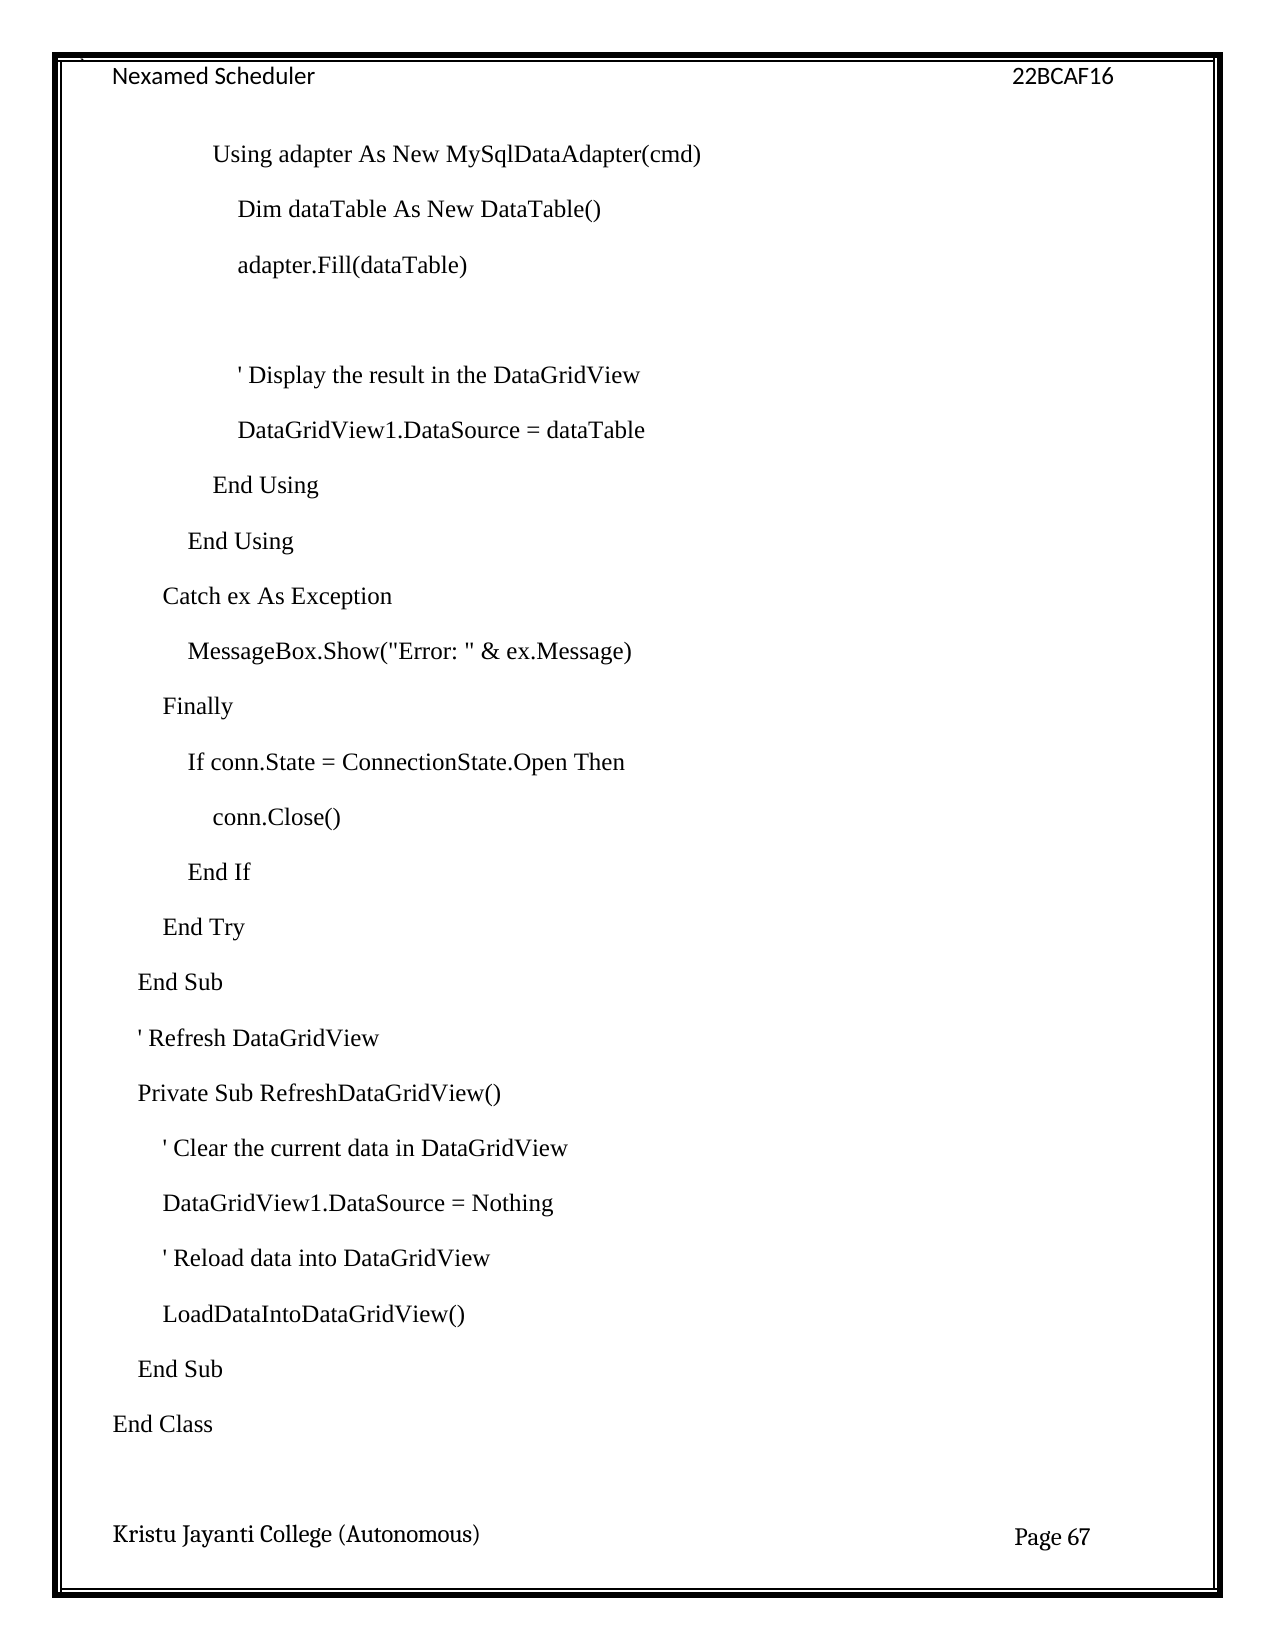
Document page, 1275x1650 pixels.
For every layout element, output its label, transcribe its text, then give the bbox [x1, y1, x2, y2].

text ' Reload data into DataGridView [112, 1243, 1167, 1272]
text End If [112, 857, 1167, 886]
text adapter.Fill(dataTable) [112, 250, 1167, 278]
text Using adapter As New MySqlDataAdapter(cmd) [112, 139, 1167, 168]
text End Sub [112, 967, 1167, 996]
text Catch ex As Exception [112, 581, 1167, 610]
text ' Clear the current data in DataGridView [112, 1133, 1167, 1162]
text LoadDataIntoDataGridView() [112, 1299, 1167, 1327]
text End Sub [112, 1354, 1167, 1383]
text End Try [112, 912, 1167, 941]
text End Using [112, 471, 1167, 499]
text DataGridView1.DataSource = Nothing [112, 1188, 1167, 1217]
text If conn.State = ConnectionState.Open Then [112, 747, 1167, 775]
text ' Display the result in the DataGridView [112, 360, 1167, 389]
text End Class [112, 1409, 1167, 1438]
text Dim dataTable As New DataTable() [112, 194, 1167, 223]
text MessageBox.Show("Error: " & ex.Message) [112, 636, 1167, 665]
text ' Refresh DataGridView [112, 1023, 1167, 1051]
text Private Sub RefreshDataGridView() [112, 1078, 1167, 1107]
text Finally [112, 691, 1167, 720]
text conn.Close() [112, 802, 1167, 831]
text DataGridView1.DataSource = dataTable [112, 415, 1167, 444]
text End Using [112, 526, 1167, 554]
